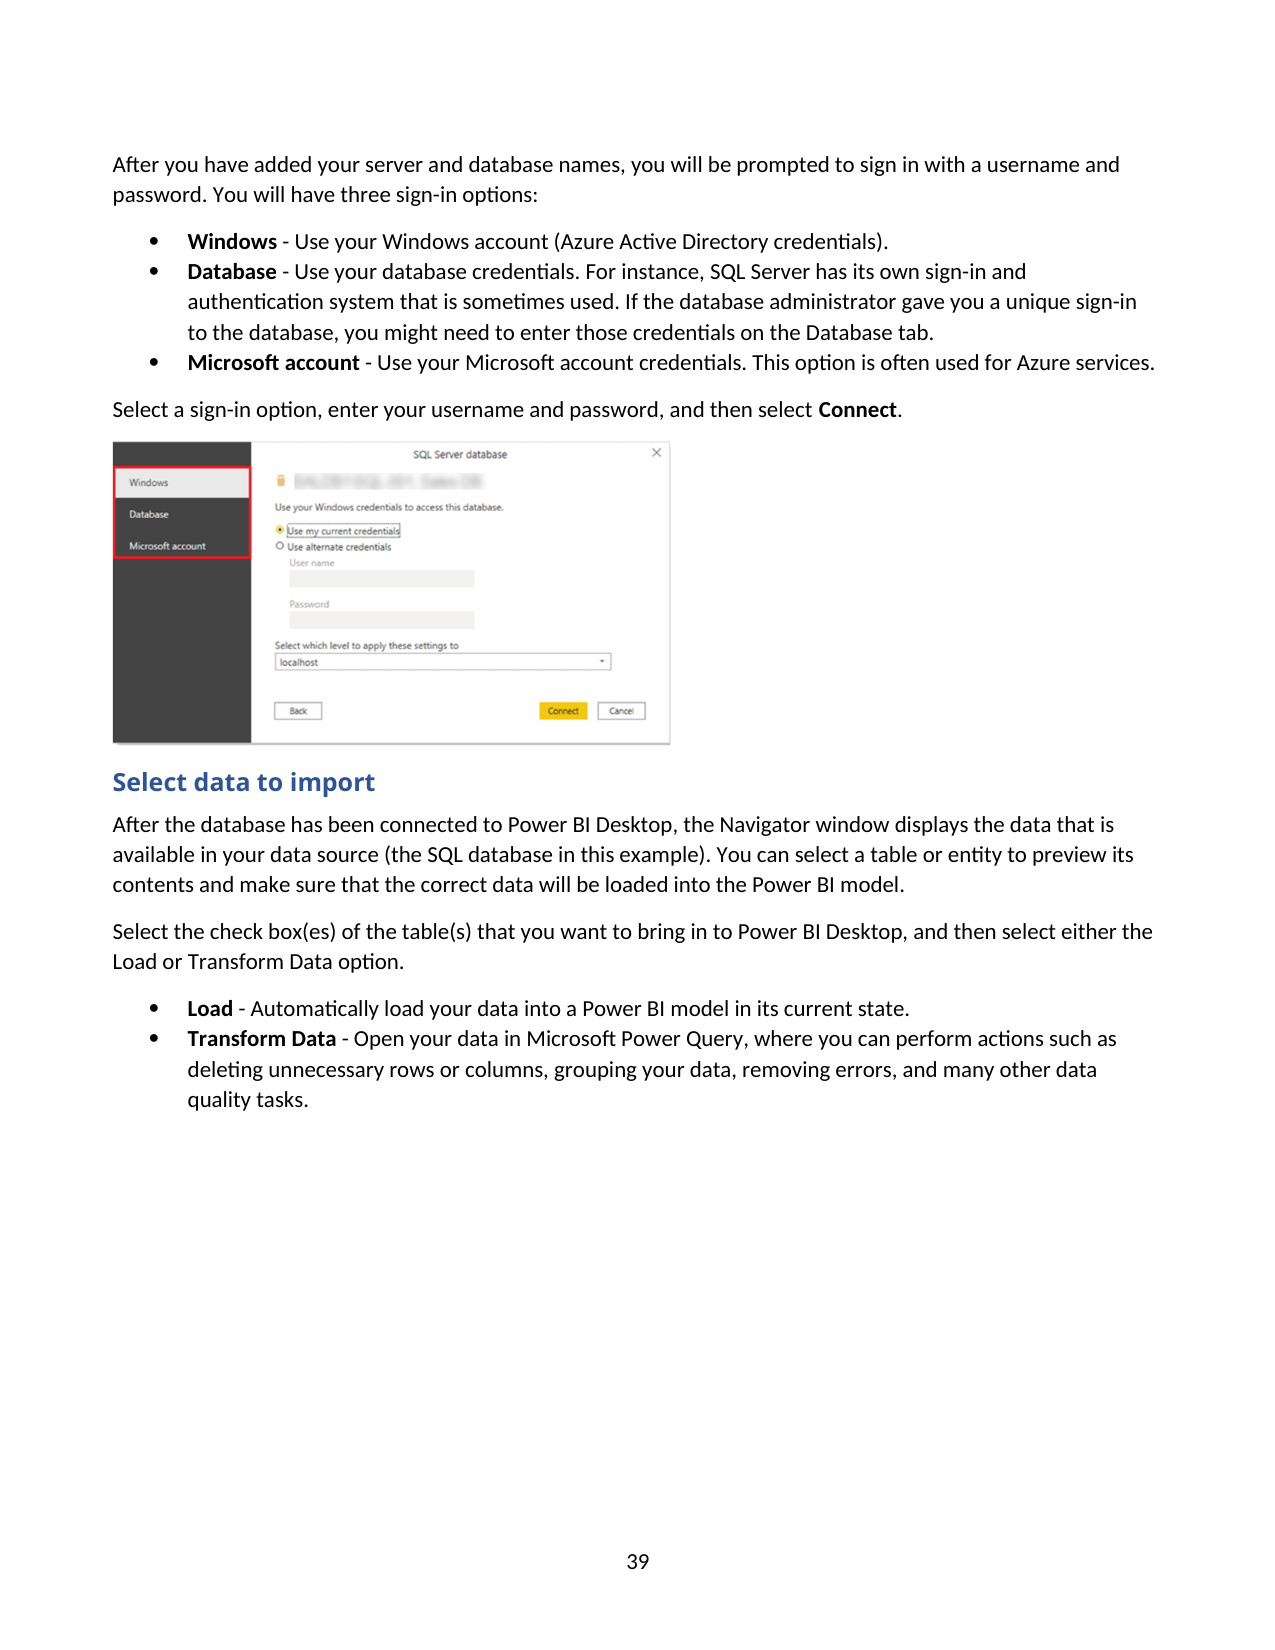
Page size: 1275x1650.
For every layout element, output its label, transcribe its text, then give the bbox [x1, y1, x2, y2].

subtitle Select data to import [112, 765, 1162, 799]
list Transform Data - Open your data in Microsoft Power Query, where you can perform actions such as deleting unnecessary rows or columns, grouping your data, removing errors, and many other data quality tasks. [150, 1024, 1162, 1113]
list Microsoft account - Use your Microsoft account credentials. This option is often used for Azure services. [150, 348, 1162, 376]
text After the database has been connected to Power BI Desktop, the Navigator window displays the data that is available in your data source (the SQL database in this example). You can select a table or entity to preview its contents and make sure that the correct data will be loaded into the Power BI model. [112, 810, 1162, 898]
text Select the check box(es) of the table(s) that you want to bring in to Power BI Desktop, and then select either the Load or Transform Data option. [112, 917, 1162, 975]
list Database - Use your database credentials. For instance, SQL Server has its own sign-in and authentication system that is sometimes used. If the database administrator gave you a unique sign-in to the database, you might need to enter those credentials on the Database tab. [150, 257, 1162, 346]
list Load - Automatically load your data into a Power BI model in its current state. [150, 994, 1162, 1022]
picture [112, 441, 671, 746]
text Select a sign-in option, enter your username and password, and then select Connect. [112, 395, 1162, 423]
list Windows - Use your Windows account (Azure Active Directory credentials). [150, 227, 1162, 255]
text After you have added your server and database names, you will be prompted to sign in with a username and password. You will have three sign-in options: [112, 150, 1162, 208]
